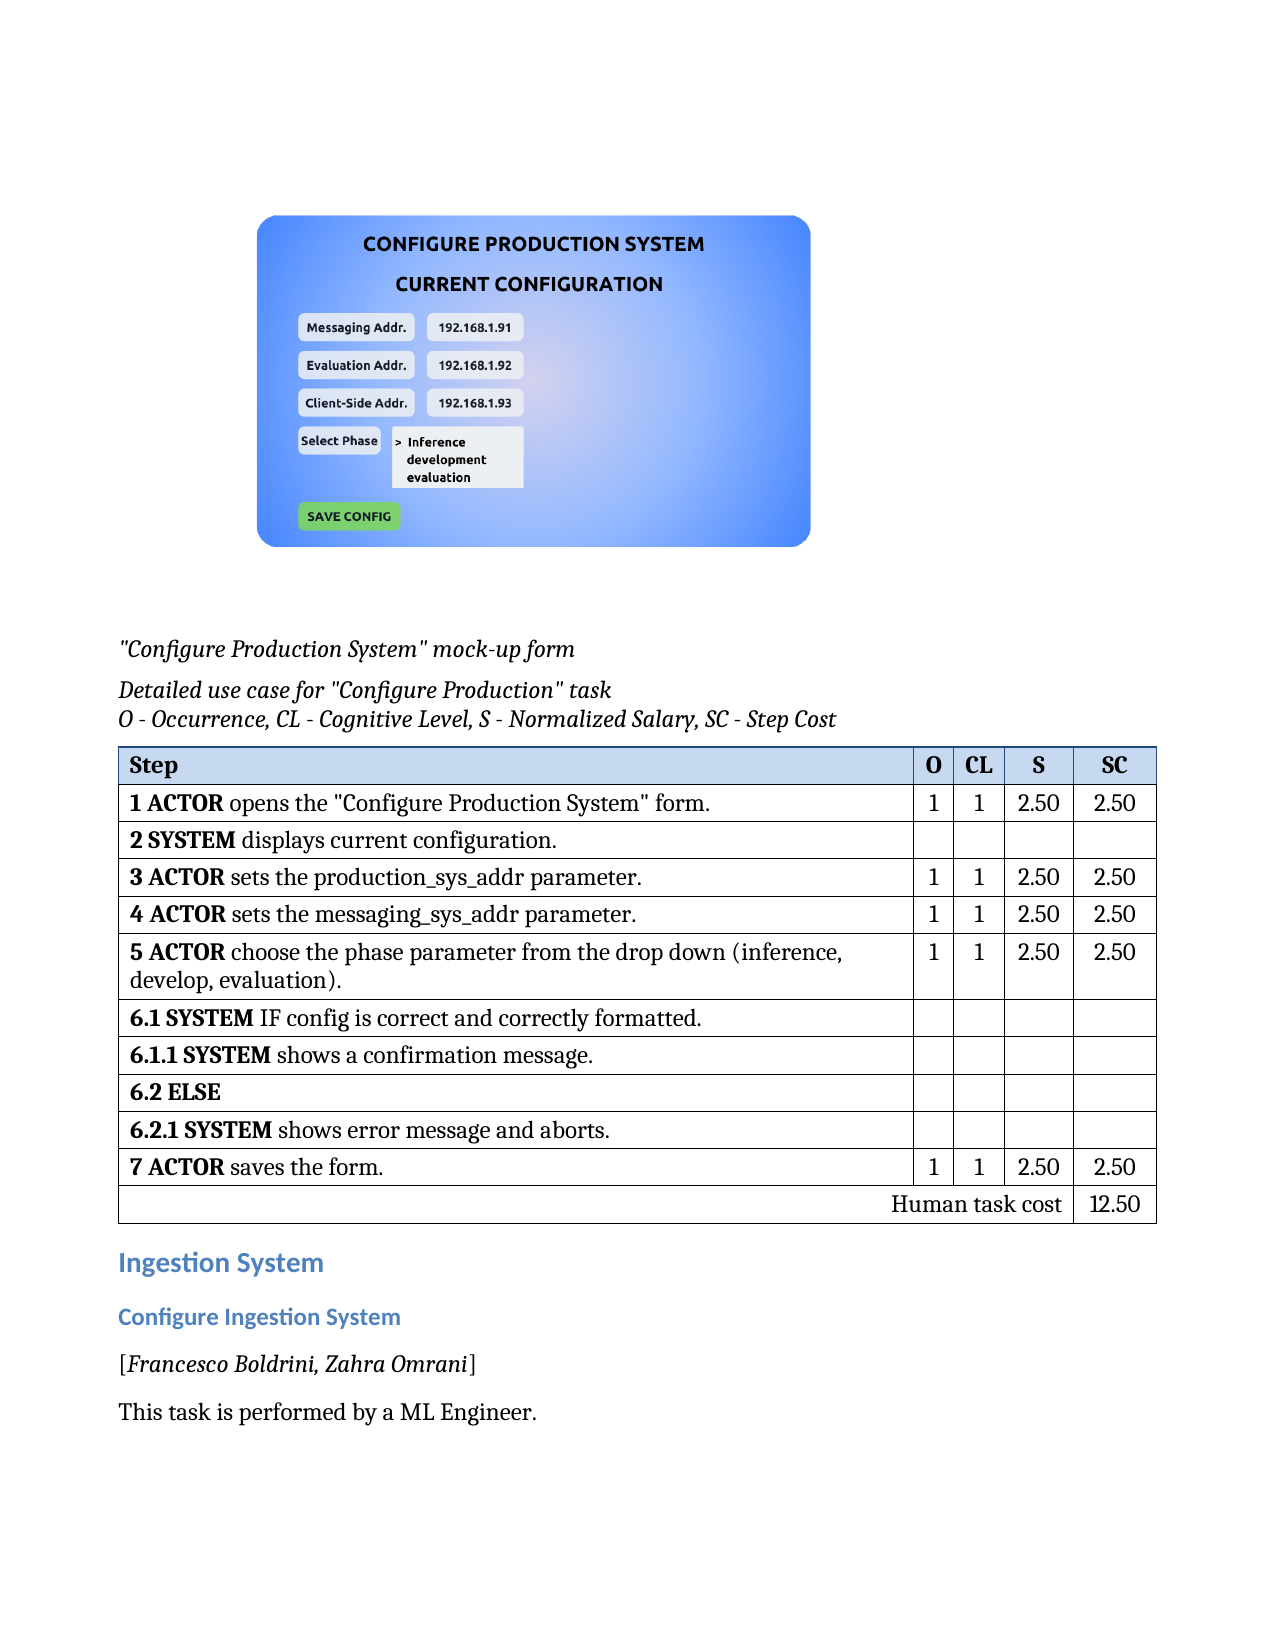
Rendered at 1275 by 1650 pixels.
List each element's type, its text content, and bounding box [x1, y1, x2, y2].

table_cell [1074, 1112, 1156, 1148]
table_cell [954, 1112, 1004, 1148]
table_cell 2.50 [1005, 897, 1073, 933]
table_cell 2.50 [1074, 897, 1156, 933]
table_cell [914, 1112, 953, 1148]
table_header CL [954, 748, 1004, 784]
table_cell [1005, 822, 1073, 858]
table_cell 2.50 [1074, 1149, 1156, 1185]
table_cell 1 [954, 934, 1004, 999]
table_cell [1074, 1075, 1156, 1111]
picture [118, 147, 949, 615]
table_cell 1 [914, 897, 953, 933]
table_cell [954, 1037, 1004, 1073]
table_cell 1 [914, 934, 953, 999]
table_cell 1 [914, 859, 953, 896]
text [Francesco Boldrini, Zahra Omrani] [118, 1350, 1157, 1379]
text Detailed use case for "Configure Production" task O - Occurrence, CL - Cognitive Level, S - Normalized Salary, SC - Step Cost [118, 676, 1157, 734]
table_cell [914, 1037, 953, 1073]
table_header O [914, 748, 953, 784]
table_cell [954, 822, 1004, 858]
table_cell 12.50 [1074, 1186, 1156, 1223]
table_cell 5 ACTOR choose the phase parameter from the drop down (inference, develop, evaluation). [119, 934, 913, 999]
table_cell 1 [954, 1149, 1004, 1185]
table_cell [1074, 1037, 1156, 1073]
table_cell 4 ACTOR sets the messaging_sys_addr parameter. [119, 897, 913, 933]
table_cell 2 SYSTEM displays current configuration. [119, 822, 913, 858]
table_cell 6.2.1 SYSTEM shows error message and aborts. [119, 1112, 913, 1148]
table_cell [1005, 1037, 1073, 1073]
table_cell [914, 1000, 953, 1036]
table_cell 2.50 [1074, 934, 1156, 999]
table_cell 1 [914, 785, 953, 821]
table_cell [914, 1075, 953, 1111]
text This task is performed by a ML Engineer. [118, 1398, 1157, 1426]
table_cell 3 ACTOR sets the production_sys_addr parameter. [119, 859, 913, 896]
table_cell [954, 1000, 1004, 1036]
table_cell [1074, 1000, 1156, 1036]
table_cell [954, 1075, 1004, 1111]
table_cell 2.50 [1074, 785, 1156, 821]
table_cell 6.1 SYSTEM IF config is correct and correctly formatted. [119, 1000, 913, 1036]
table_cell 6.2 ELSE [119, 1075, 913, 1111]
table_cell 2.50 [1005, 859, 1073, 896]
table_cell 2.50 [1005, 1149, 1073, 1185]
subtitle Configure Ingestion System [118, 1301, 1157, 1331]
table_cell [1074, 822, 1156, 858]
table_cell 1 [954, 897, 1004, 933]
text "Configure Production System" mock-up form [118, 635, 1157, 664]
table_cell 2.50 [1005, 785, 1073, 821]
table_cell 7 ACTOR saves the form. [119, 1149, 913, 1185]
table_cell 1 ACTOR opens the "Configure Production System" form. [119, 785, 913, 821]
table_cell [1005, 1000, 1073, 1036]
table_cell 2.50 [1005, 934, 1073, 999]
table_cell 1 [914, 1149, 953, 1185]
table_cell [914, 822, 953, 858]
table_cell 2.50 [1074, 859, 1156, 896]
table_header SC [1074, 748, 1156, 784]
table_cell 1 [954, 785, 1004, 821]
table_cell [1005, 1112, 1073, 1148]
table_cell Human task cost [119, 1186, 1073, 1223]
table_header Step [119, 748, 913, 784]
table_header S [1005, 748, 1073, 784]
subtitle Ingestion System [118, 1244, 1157, 1280]
table_cell [1005, 1075, 1073, 1111]
table_cell 6.1.1 SYSTEM shows a confirmation message. [119, 1037, 913, 1073]
table_cell 1 [954, 859, 1004, 896]
